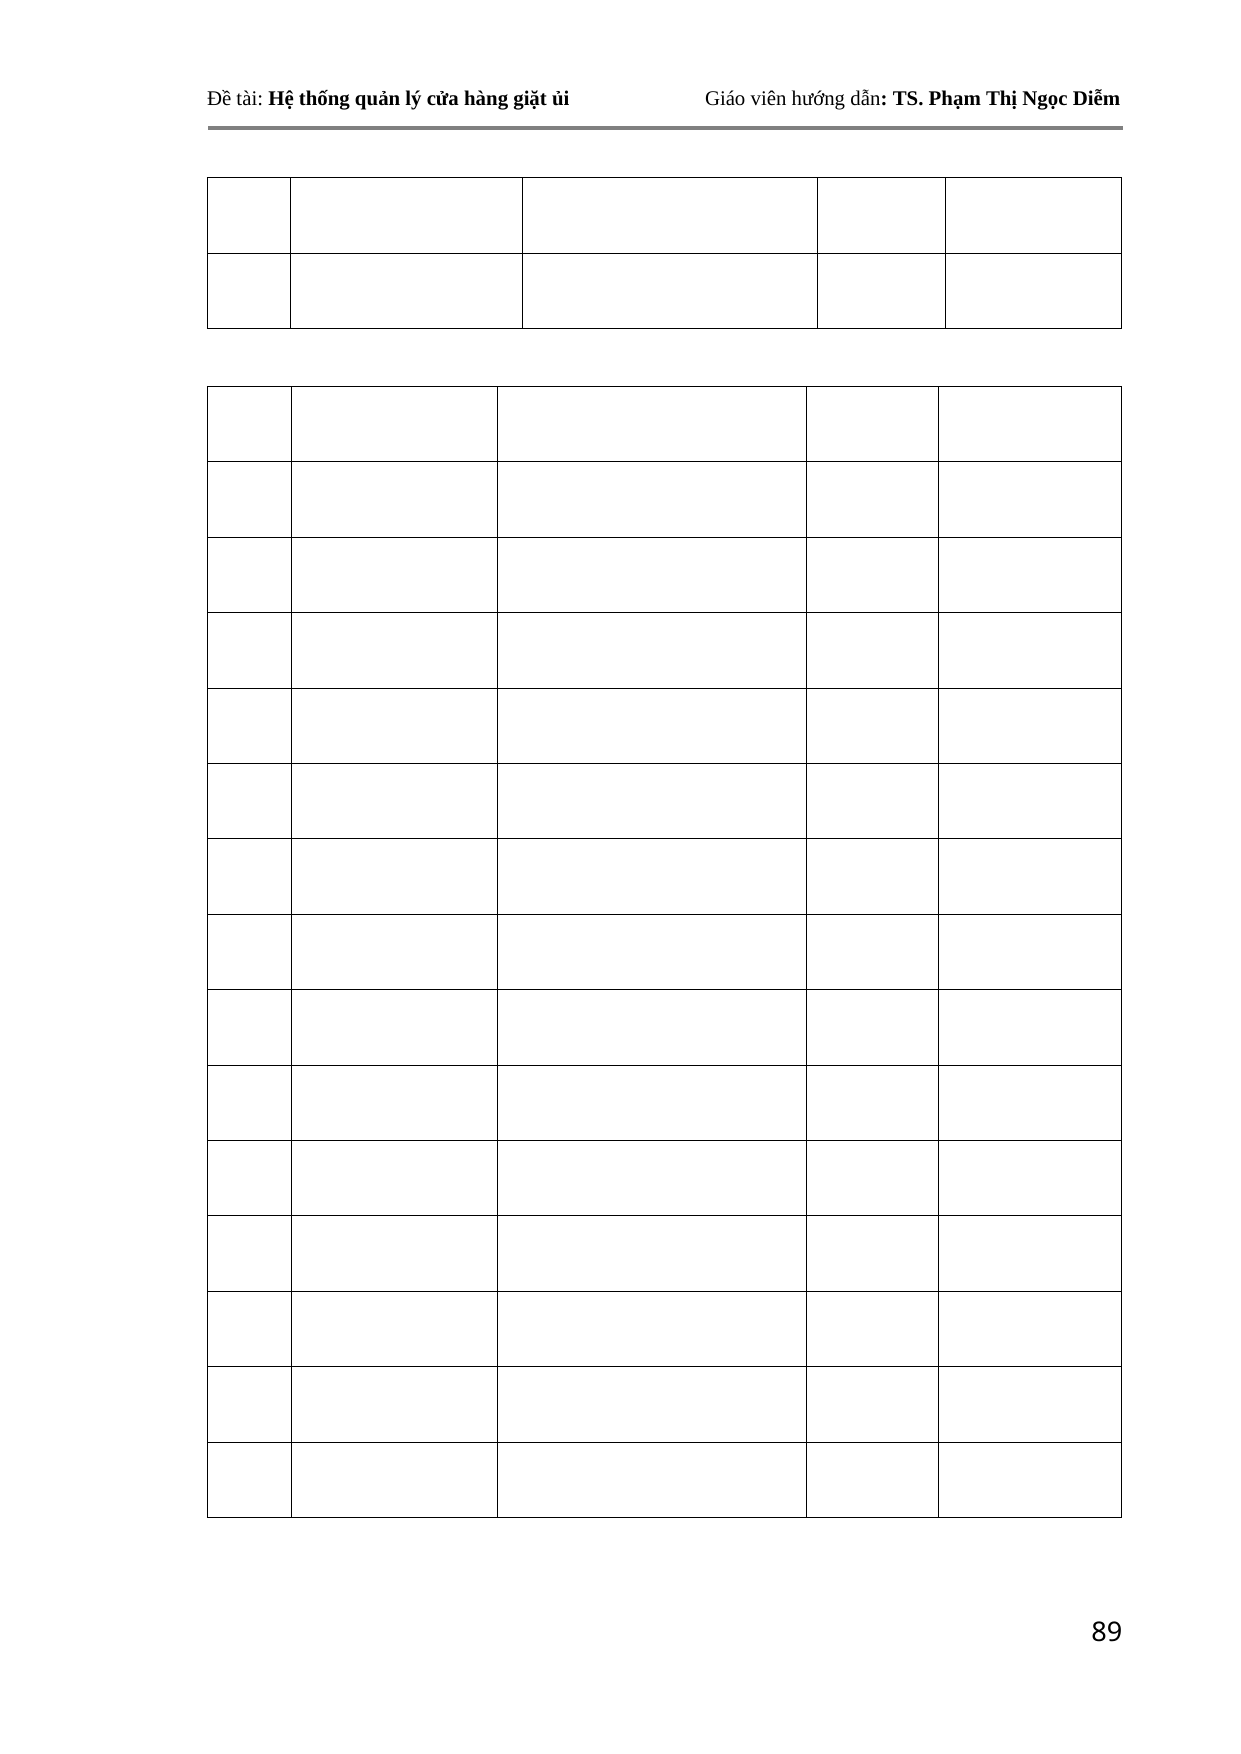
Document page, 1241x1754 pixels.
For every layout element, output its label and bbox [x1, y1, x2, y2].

table_cell [292, 613, 497, 687]
table_cell [292, 689, 497, 763]
table_cell [498, 462, 806, 537]
table_header [807, 387, 938, 461]
table_cell [523, 254, 817, 328]
table_cell [292, 839, 497, 914]
table_cell [807, 764, 938, 838]
table_cell [807, 1066, 938, 1140]
table_cell [939, 1141, 1121, 1215]
table_cell [939, 915, 1121, 989]
table_cell [523, 178, 817, 253]
table_header [498, 387, 806, 461]
table_cell [208, 538, 291, 612]
table_cell [292, 538, 497, 612]
table_cell [208, 990, 291, 1064]
table_cell [939, 613, 1121, 687]
table_cell [291, 254, 522, 328]
table_cell [807, 689, 938, 763]
table_cell [807, 462, 938, 537]
table_cell [939, 1216, 1121, 1291]
table_cell [807, 1141, 938, 1215]
table_cell [292, 915, 497, 989]
table_cell [807, 613, 938, 687]
table_cell [498, 839, 806, 914]
table_cell [292, 1141, 497, 1215]
table_cell [498, 915, 806, 989]
table_cell [939, 689, 1121, 763]
table_cell [498, 990, 806, 1064]
table_cell [807, 1216, 938, 1291]
table_cell [292, 990, 497, 1064]
table_cell [946, 178, 1121, 253]
table_cell [291, 178, 522, 253]
table_header [292, 387, 497, 461]
table_cell [208, 178, 290, 253]
table_header [208, 387, 291, 461]
table_cell [208, 839, 291, 914]
table_cell [939, 462, 1121, 537]
table_cell [946, 254, 1121, 328]
table_cell [939, 1066, 1121, 1140]
table_cell [292, 1292, 497, 1366]
table_cell [807, 1292, 938, 1366]
table_cell [939, 764, 1121, 838]
table_cell [208, 915, 291, 989]
table_cell [498, 613, 806, 687]
table_cell [292, 1066, 497, 1140]
table_cell [818, 254, 945, 328]
table_cell [208, 613, 291, 687]
table_cell [498, 538, 806, 612]
table_cell [498, 1216, 806, 1291]
table_cell [292, 462, 497, 537]
table_cell [807, 915, 938, 989]
table_cell [939, 538, 1121, 612]
table_cell [208, 764, 291, 838]
table_cell [807, 1367, 938, 1442]
table_cell [807, 990, 938, 1064]
table_cell [498, 1443, 806, 1517]
table_cell [939, 1292, 1121, 1366]
table_cell [498, 1141, 806, 1215]
table_cell [939, 839, 1121, 914]
table_cell [807, 538, 938, 612]
table_cell [208, 1443, 291, 1517]
table_cell [807, 839, 938, 914]
table_cell [292, 1216, 497, 1291]
table_header [939, 387, 1121, 461]
table_cell [498, 1292, 806, 1366]
table_cell [208, 254, 290, 328]
table_cell [498, 1367, 806, 1442]
table_cell [208, 462, 291, 537]
table_cell [939, 990, 1121, 1064]
table_cell [208, 689, 291, 763]
table_cell [498, 1066, 806, 1140]
table_cell [208, 1141, 291, 1215]
table_cell [818, 178, 945, 253]
table_cell [208, 1292, 291, 1366]
table_cell [292, 1367, 497, 1442]
table_cell [498, 764, 806, 838]
table_cell [292, 764, 497, 838]
table_cell [208, 1367, 291, 1442]
table_cell [208, 1066, 291, 1140]
table_cell [498, 689, 806, 763]
table_cell [939, 1367, 1121, 1442]
table_cell [939, 1443, 1121, 1517]
table_cell [292, 1443, 497, 1517]
table_cell [208, 1216, 291, 1291]
table_cell [807, 1443, 938, 1517]
